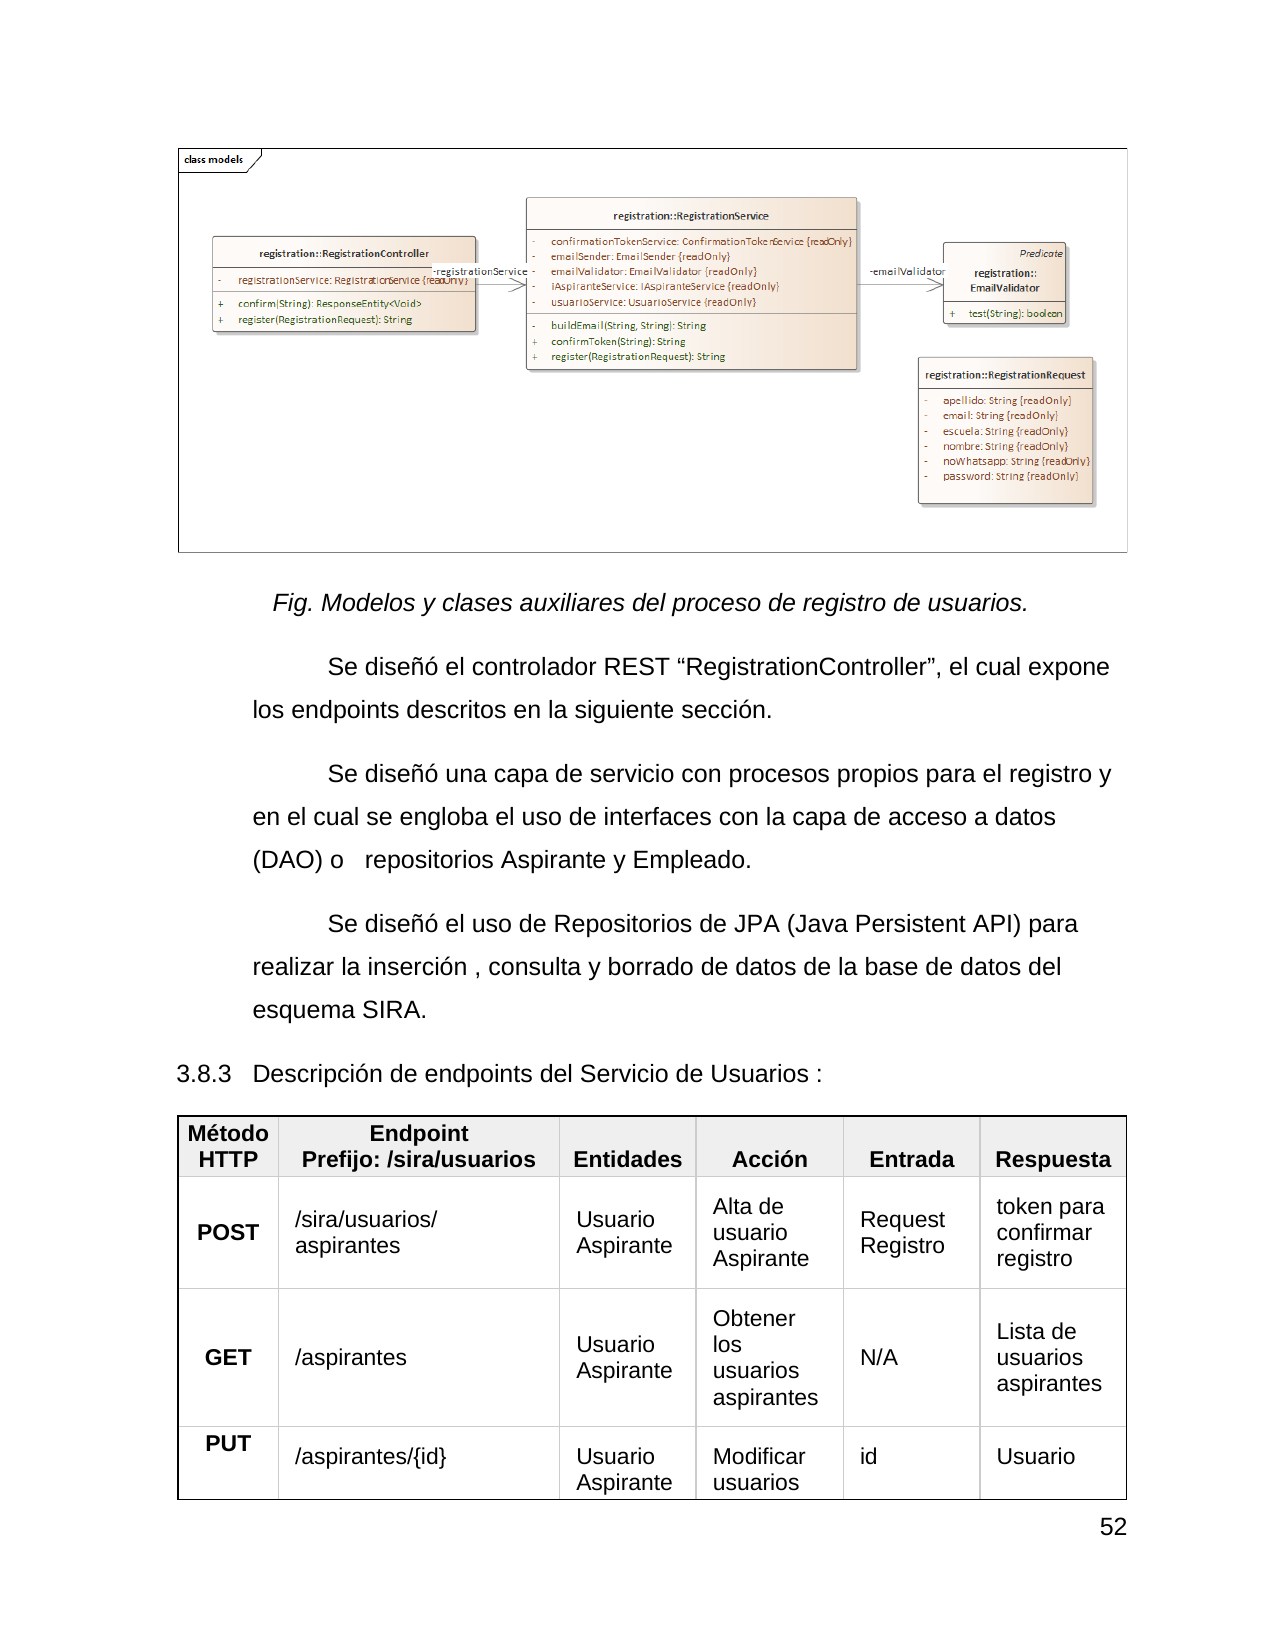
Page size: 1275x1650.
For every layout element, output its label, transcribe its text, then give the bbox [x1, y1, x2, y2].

table_cell /aspirantes/{id} [279, 1427, 559, 1499]
table_cell token para confirmar registro [981, 1177, 1126, 1287]
table_cell Alta de usuario Aspirante [697, 1177, 843, 1287]
table_header Entrada [844, 1117, 979, 1176]
table_cell GET [179, 1289, 278, 1426]
table_header Acción [697, 1117, 843, 1176]
table_cell Usuario Aspirante [560, 1289, 695, 1426]
table_cell POST [179, 1177, 278, 1287]
table_cell N/A [844, 1289, 979, 1426]
table_cell Lista de usuarios aspirantes [981, 1289, 1126, 1426]
table_cell Request Registro [844, 1177, 979, 1287]
subtitle Descripción de endpoints del Servicio de Usuarios : [176, 1059, 1127, 1088]
table_cell Obtener los usuarios aspirantes [697, 1289, 843, 1426]
table_cell Usuario Aspirante [560, 1427, 695, 1499]
text Se diseñó el uso de Repositorios de JPA (Java Persistent API) para realizar la inserción , consulta y borrado de datos de la base de datos del esquema SIRA. [252, 909, 1127, 1024]
table_cell /aspirantes [279, 1289, 559, 1426]
table_cell Usuario Aspirante [560, 1177, 695, 1287]
picture [177, 147, 1128, 553]
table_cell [697, 1427, 843, 1499]
table_cell id Aspirante [844, 1427, 979, 1499]
table_cell Usuario Modificado [981, 1427, 1126, 1499]
text Fig. Modelos y clases auxiliares del proceso de registro de usuarios. [177, 588, 1127, 617]
table_header Método HTTP [179, 1117, 278, 1176]
table_header Endpoint Prefijo: /sira/usuarios [279, 1117, 559, 1176]
table_header Entidades [560, 1117, 695, 1176]
table_cell /sira/usuarios/aspirantes [279, 1177, 559, 1287]
table_header Respuesta [981, 1117, 1126, 1176]
text Se diseñó una capa de servicio con procesos propios para el registro y en el cual se engloba el uso de interfaces con la capa de acceso a datos (DAO) o repositorios Aspirante y Empleado. [252, 759, 1127, 874]
text Se diseñó el controlador REST “RegistrationController”, el cual expone los endpoints descritos en la siguiente sección. [252, 652, 1127, 724]
table_cell PUT [179, 1427, 278, 1499]
